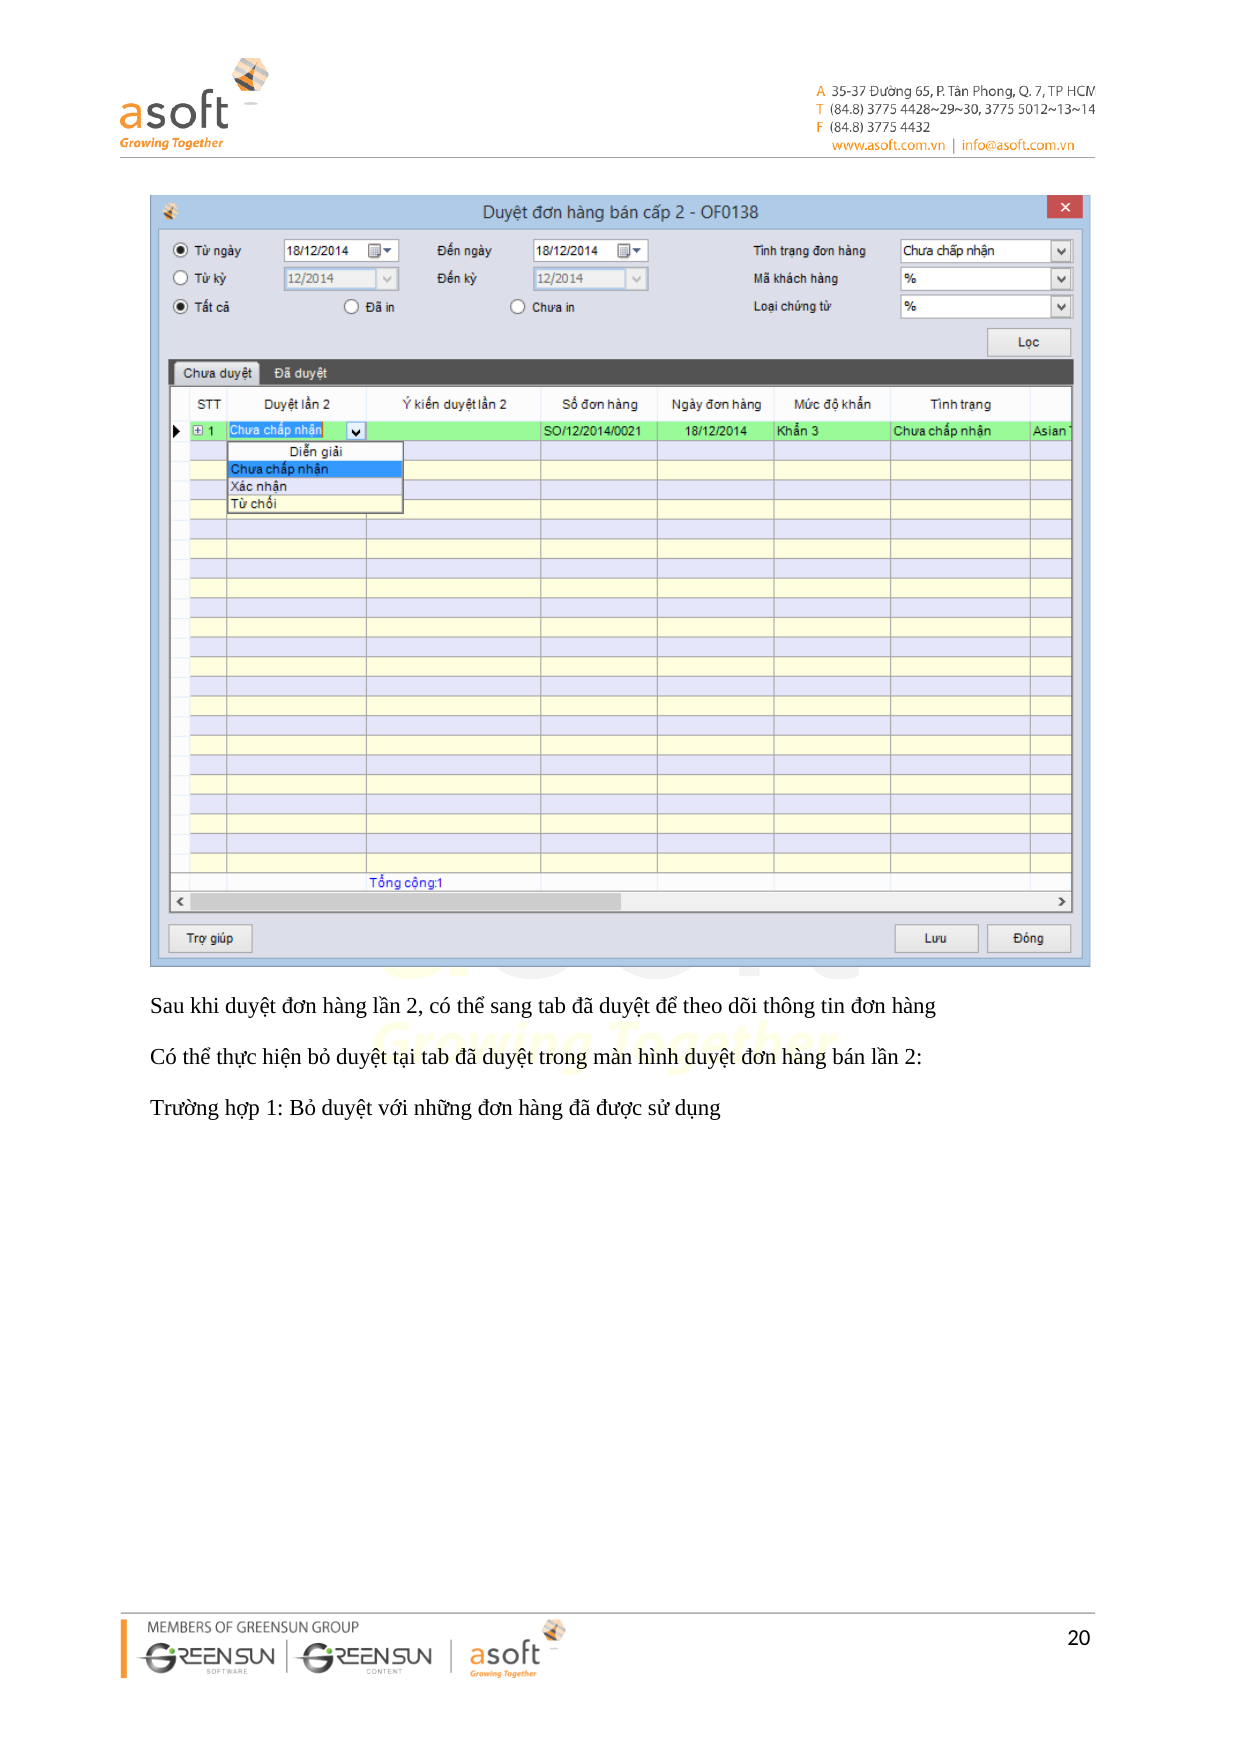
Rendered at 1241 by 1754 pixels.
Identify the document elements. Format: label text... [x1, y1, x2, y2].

picture [150, 195, 1091, 967]
picture [120, 1612, 1096, 1679]
picture [120, 58, 1096, 158]
text Sau khi duyệt đơn hàng lần 2, có thể sang tab đã duyệt để theo dõi thông tin đơn hàng [150, 992, 1090, 1018]
text Có thể thực hiện bỏ duyệt tại tab đã duyệt trong màn hình duyệt đơn hàng bán lần 2: [150, 1043, 1090, 1069]
text Trường hợp 1: Bỏ duyệt với những đơn hàng đã được sử dụng [150, 1094, 1090, 1120]
